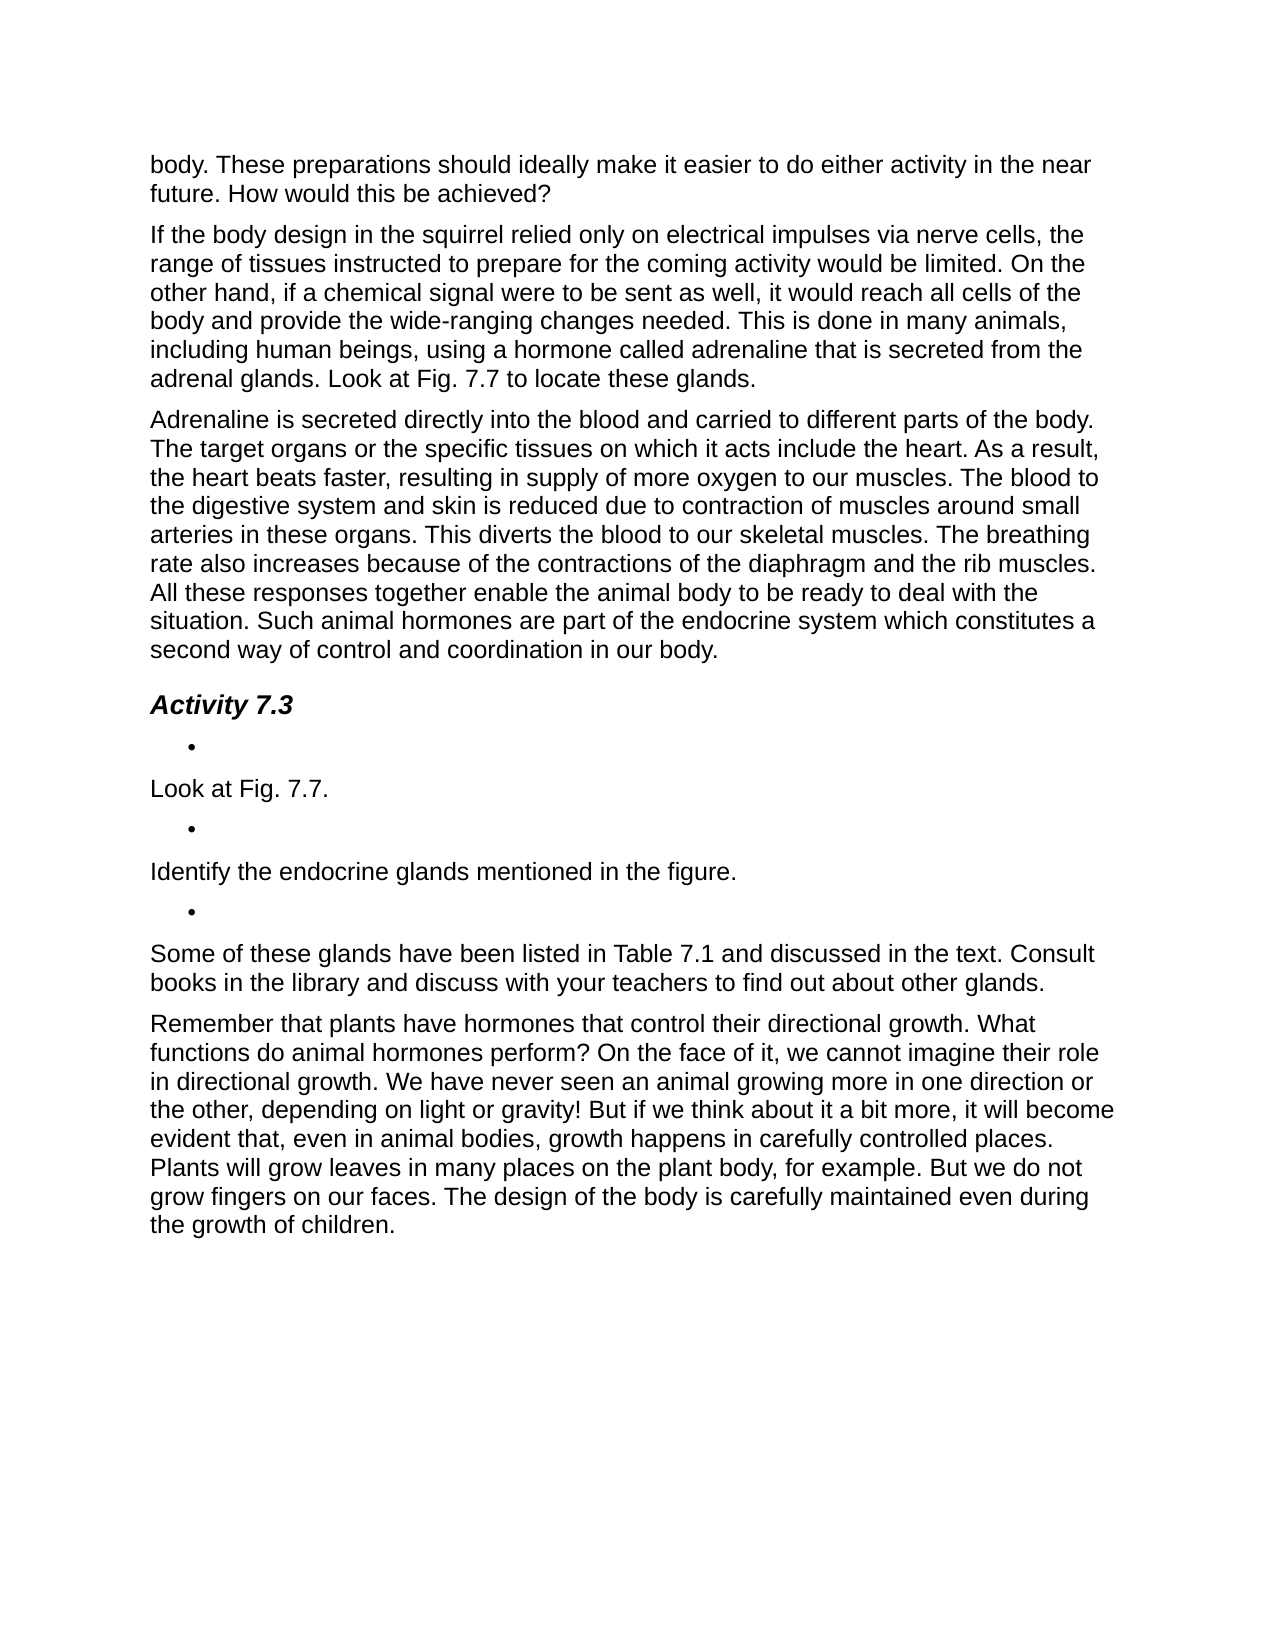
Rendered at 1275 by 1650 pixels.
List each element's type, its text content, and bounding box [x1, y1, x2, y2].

text Some of these glands have been listed in Table 7.1 and discussed in the text. Consult books in the library and discuss with your teachers to find out about other glands. [150, 939, 1125, 997]
subtitle Activity 7.3 [150, 689, 1125, 720]
text Look at Fig. 7.7. [150, 774, 1125, 803]
text Adrenaline is secreted directly into the blood and carried to different parts of the body. The target organs or the specific tissues on which it acts include the heart. As a result, the heart beats faster, resulting in supply of more oxygen to our muscles. The blood to the digestive system and skin is reduced due to contraction of muscles around small arteries in these organs. This diverts the blood to our skeletal muscles. The breathing rate also increases because of the contractions of the diaphragm and the rib muscles. All these responses together enable the animal body to be ready to deal with the situation. Such animal hormones are part of the endocrine system which constitutes a second way of control and coordination in our body. [150, 405, 1125, 664]
text Identify the endocrine glands mentioned in the figure. [150, 856, 1125, 885]
text If the body design in the squirrel relied only on electrical impulses via nerve cells, the range of tissues instructed to prepare for the coming activity would be limited. On the other hand, if a chemical signal were to be sent as well, it would reach all cells of the body and provide the wide-ranging changes needed. This is done in many animals, including human beings, using a hormone called adrenaline that is secreted from the adrenal glands. Look at Fig. 7.7 to locate these glands. [150, 220, 1125, 392]
text Remember that plants have hormones that control their directional growth. What functions do animal hormones perform? On the face of it, we cannot imagine their role in directional growth. We have never seen an animal growing more in one direction or the other, depending on light or gravity! But if we think about it a bit more, it will become evident that, even in animal bodies, growth happens in carefully controlled places. Plants will grow leaves in many places on the plant body, for example. But we do not grow fingers on our faces. The design of the body is carefully maintained even during the growth of children. [150, 1009, 1125, 1239]
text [150, 150, 1125, 207]
